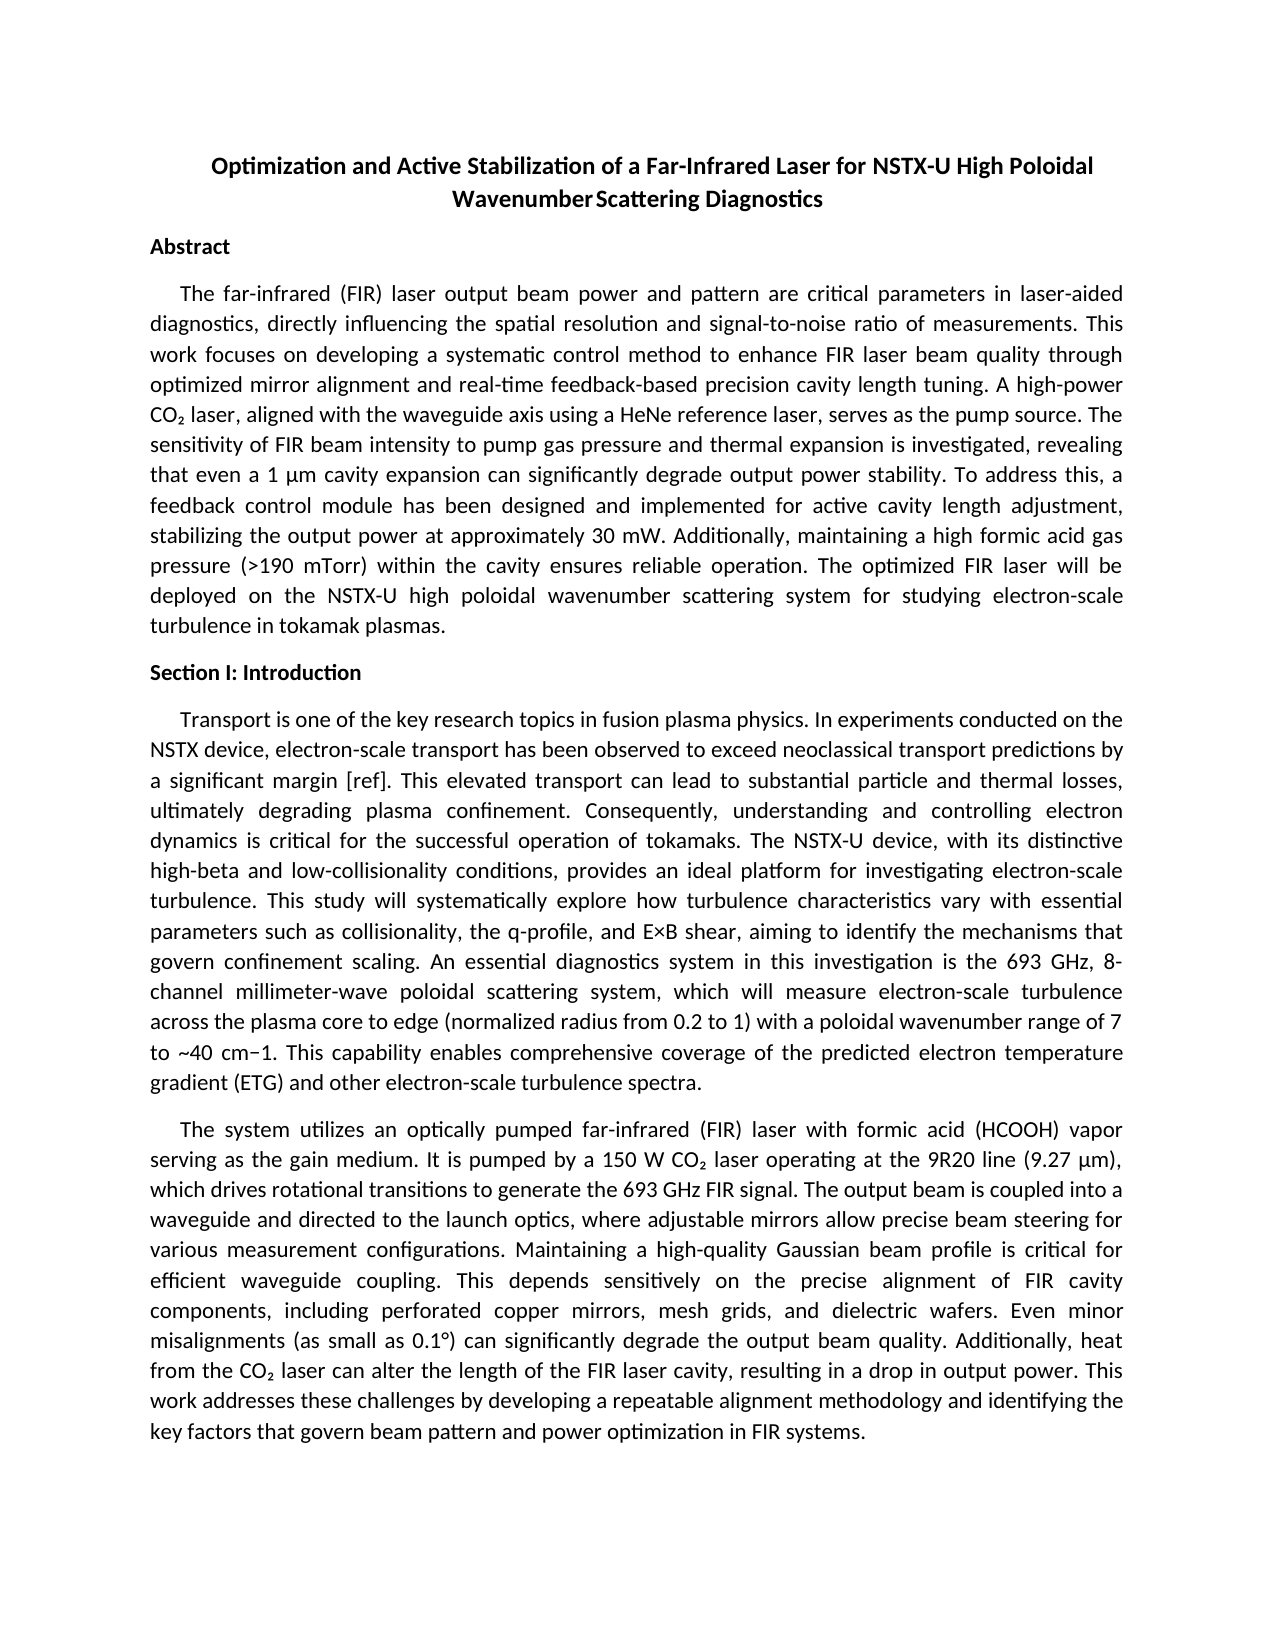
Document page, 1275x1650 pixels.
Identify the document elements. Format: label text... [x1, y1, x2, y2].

text The far-infrared (FIR) laser output beam power and pattern are critical parameters in laser-aided diagnostics, directly influencing the spatial resolution and signal-to-noise ratio of measurements. This work focuses on developing a systematic control method to enhance FIR laser beam quality through optimized mirror alignment and real-time feedback-based precision cavity length tuning. A high-power CO₂ laser, aligned with the waveguide axis using a HeNe reference laser, serves as the pump source. The sensitivity of FIR beam intensity to pump gas pressure and thermal expansion is investigated, revealing that even a 1 μm cavity expansion can significantly degrade output power stability. To address this, a feedback control module has been designed and implemented for active cavity length adjustment, stabilizing the output power at approximately 30 mW. Additionally, maintaining a high formic acid gas pressure (>190 mTorr) within the cavity ensures reliable operation. The optimized FIR laser will be deployed on the NSTX-U high poloidal wavenumber scattering system for studying electron-scale turbulence in tokamak plasmas. [150, 279, 1125, 640]
text Transport is one of the key research topics in fusion plasma physics. In experiments conducted on the NSTX device, electron-scale transport has been observed to exceed neoclassical transport predictions by a significant margin [ref]. This elevated transport can lead to substantial particle and thermal losses, ultimately degrading plasma confinement. Consequently, understanding and controlling electron dynamics is critical for the successful operation of tokamaks. The NSTX-U device, with its distinctive high-beta and low-collisionality conditions, provides an ideal platform for investigating electron-scale turbulence. This study will systematically explore how turbulence characteristics vary with essential parameters such as collisionality, the q-profile, and E×B shear, aiming to identify the mechanisms that govern confinement scaling. An essential diagnostics system in this investigation is the 693 GHz, 8-channel millimeter-wave poloidal scattering system, which will measure electron-scale turbulence across the plasma core to edge (normalized radius from 0.2 to 1) with a poloidal wavenumber range of 7 to ~40 cm−1. This capability enables comprehensive coverage of the predicted electron temperature gradient (ETG) and other electron-scale turbulence spectra. [150, 705, 1125, 1096]
text Optimization and Active Stabilization of a Far-Infrared Laser for NSTX-U High Poloidal WavenumberScattering Diagnostics [150, 150, 1125, 213]
text Section I: Introduction [150, 658, 1125, 687]
text The system utilizes an optically pumped far-infrared (FIR) laser with formic acid (HCOOH) vapor serving as the gain medium. It is pumped by a 150 W CO₂ laser operating at the 9R20 line (9.27 μm), which drives rotational transitions to generate the 693 GHz FIR signal. The output beam is coupled into a waveguide and directed to the launch optics, where adjustable mirrors allow precise beam steering for various measurement configurations. Maintaining a high-quality Gaussian beam profile is critical for efficient waveguide coupling. This depends sensitively on the precise alignment of FIR cavity components, including perforated copper mirrors, mesh grids, and dielectric wafers. Even minor misalignments (as small as 0.1°) can significantly degrade the output beam quality. Additionally, heat from the CO₂ laser can alter the length of the FIR laser cavity, resulting in a drop in output power. This work addresses these challenges by developing a repeatable alignment methodology and identifying the key factors that govern beam pattern and power optimization in FIR systems. [150, 1115, 1125, 1445]
text Abstract [150, 232, 1125, 261]
